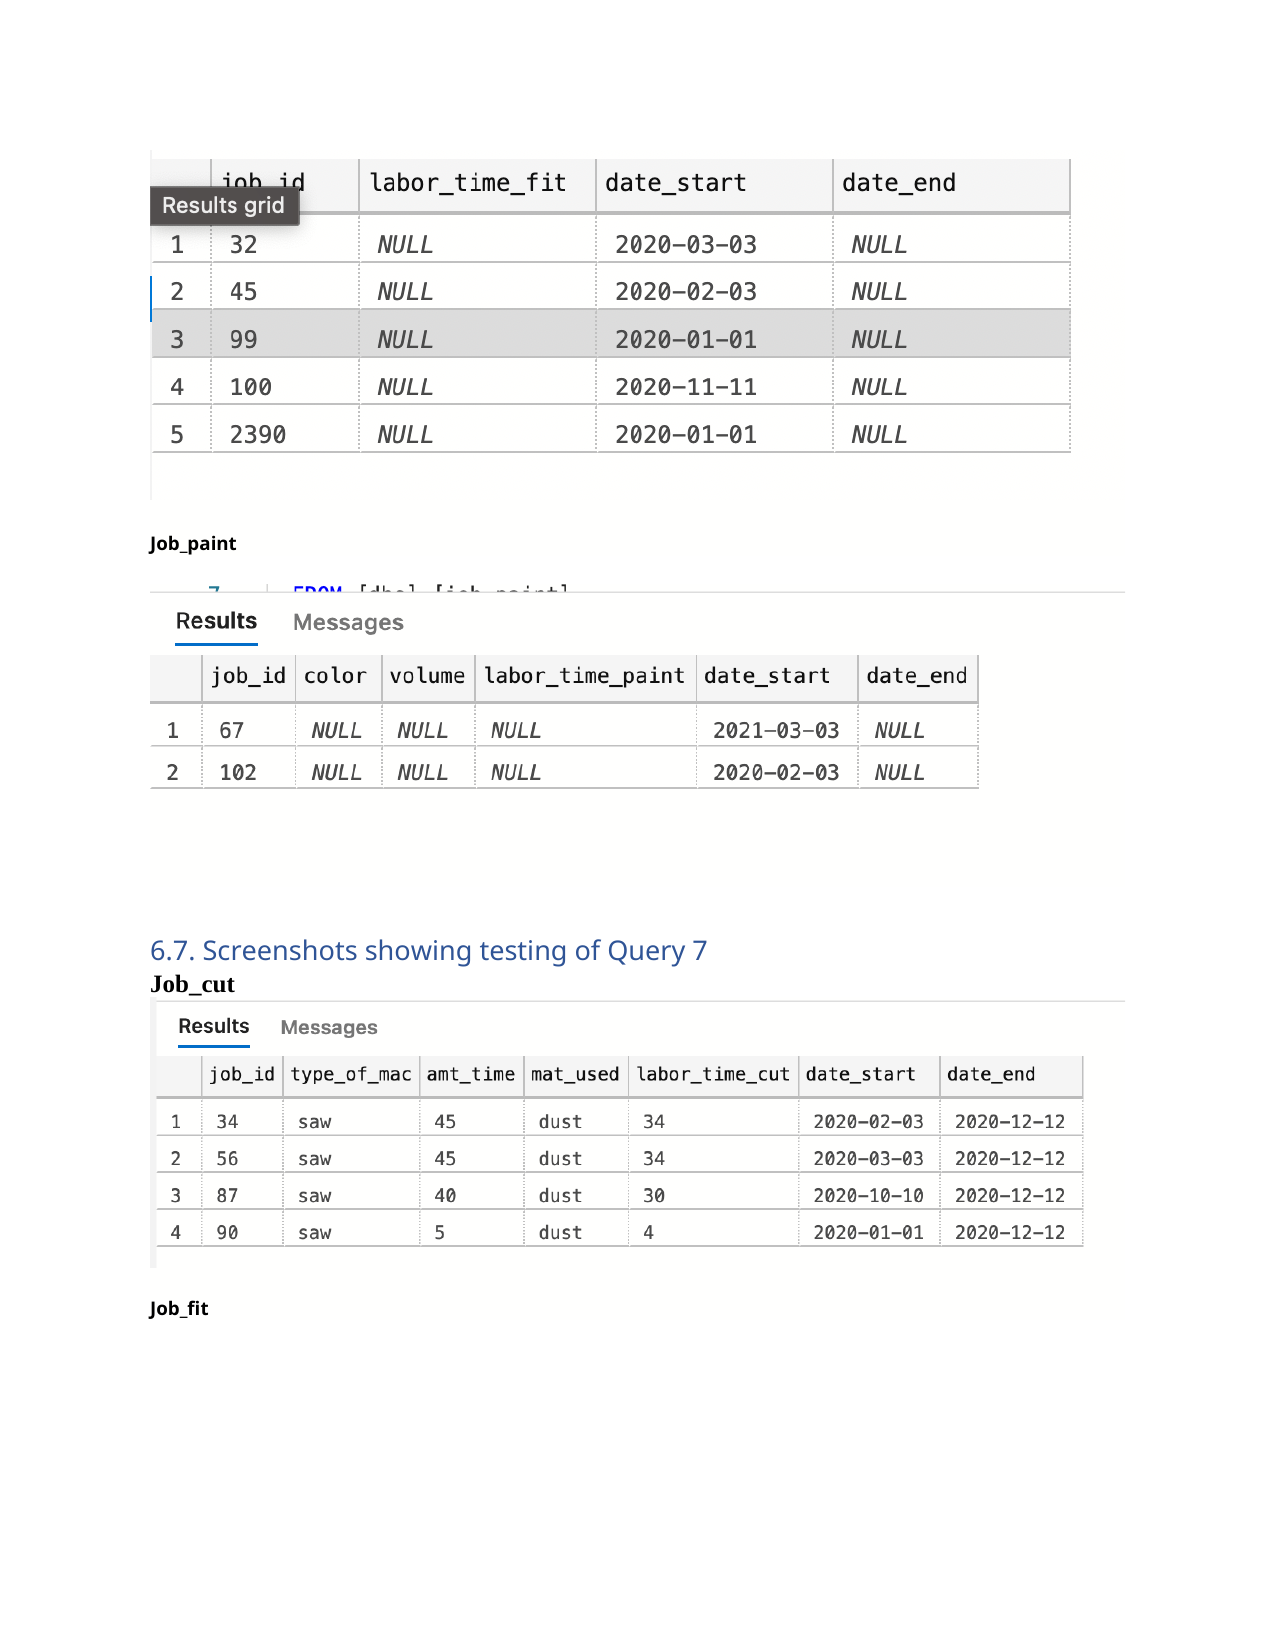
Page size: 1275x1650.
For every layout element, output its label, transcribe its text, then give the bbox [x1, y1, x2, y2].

text Job_paint [150, 527, 1125, 556]
text Job_cut [150, 969, 1125, 997]
picture [150, 150, 1125, 500]
subtitle 6.7. Screenshots showing testing of Query 7 [150, 932, 1125, 969]
picture [150, 997, 1125, 1268]
picture [150, 584, 1125, 887]
text Job_fit [150, 1292, 1125, 1320]
